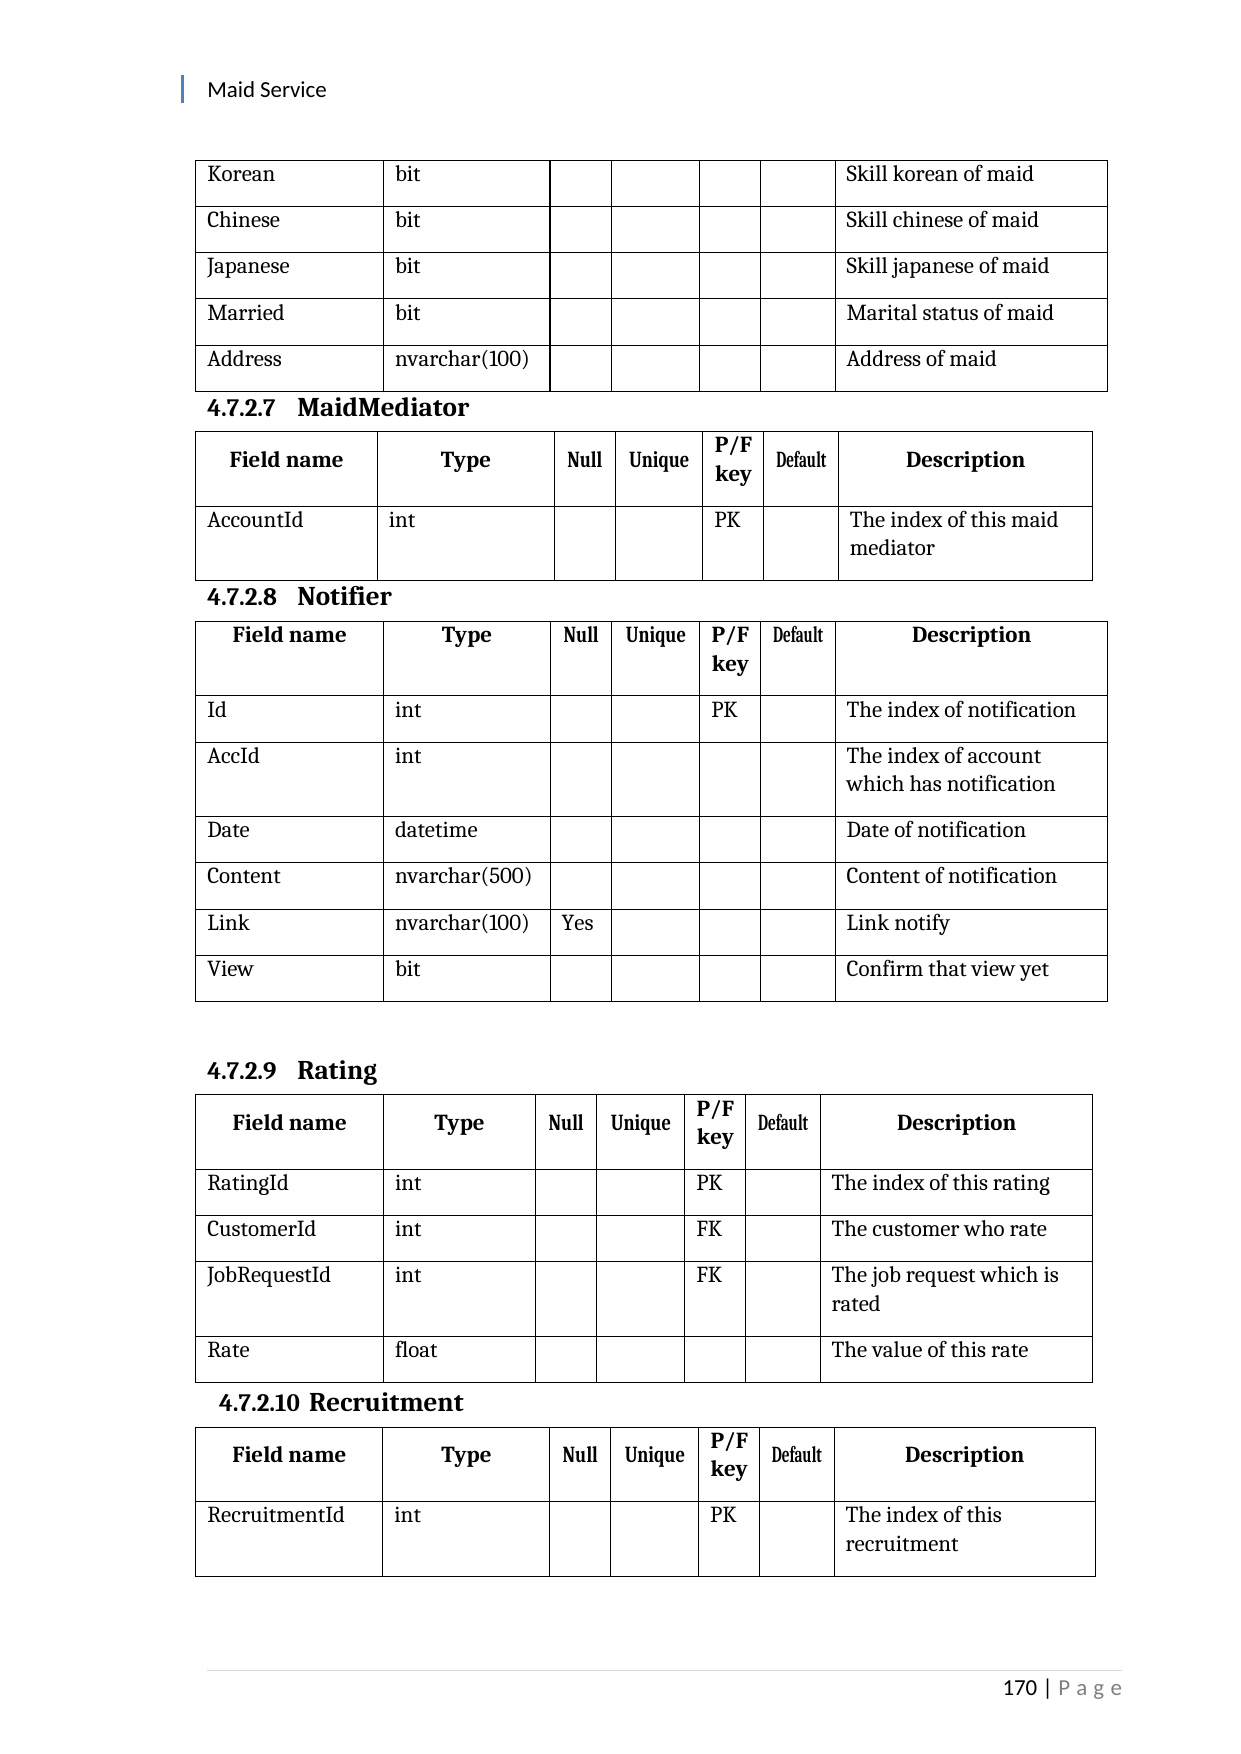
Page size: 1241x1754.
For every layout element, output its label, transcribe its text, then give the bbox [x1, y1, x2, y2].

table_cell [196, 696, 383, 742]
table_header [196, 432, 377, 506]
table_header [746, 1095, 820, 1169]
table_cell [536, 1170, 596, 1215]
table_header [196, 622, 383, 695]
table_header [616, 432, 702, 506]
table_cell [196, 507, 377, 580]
subtitle Recruitment [219, 1387, 1122, 1418]
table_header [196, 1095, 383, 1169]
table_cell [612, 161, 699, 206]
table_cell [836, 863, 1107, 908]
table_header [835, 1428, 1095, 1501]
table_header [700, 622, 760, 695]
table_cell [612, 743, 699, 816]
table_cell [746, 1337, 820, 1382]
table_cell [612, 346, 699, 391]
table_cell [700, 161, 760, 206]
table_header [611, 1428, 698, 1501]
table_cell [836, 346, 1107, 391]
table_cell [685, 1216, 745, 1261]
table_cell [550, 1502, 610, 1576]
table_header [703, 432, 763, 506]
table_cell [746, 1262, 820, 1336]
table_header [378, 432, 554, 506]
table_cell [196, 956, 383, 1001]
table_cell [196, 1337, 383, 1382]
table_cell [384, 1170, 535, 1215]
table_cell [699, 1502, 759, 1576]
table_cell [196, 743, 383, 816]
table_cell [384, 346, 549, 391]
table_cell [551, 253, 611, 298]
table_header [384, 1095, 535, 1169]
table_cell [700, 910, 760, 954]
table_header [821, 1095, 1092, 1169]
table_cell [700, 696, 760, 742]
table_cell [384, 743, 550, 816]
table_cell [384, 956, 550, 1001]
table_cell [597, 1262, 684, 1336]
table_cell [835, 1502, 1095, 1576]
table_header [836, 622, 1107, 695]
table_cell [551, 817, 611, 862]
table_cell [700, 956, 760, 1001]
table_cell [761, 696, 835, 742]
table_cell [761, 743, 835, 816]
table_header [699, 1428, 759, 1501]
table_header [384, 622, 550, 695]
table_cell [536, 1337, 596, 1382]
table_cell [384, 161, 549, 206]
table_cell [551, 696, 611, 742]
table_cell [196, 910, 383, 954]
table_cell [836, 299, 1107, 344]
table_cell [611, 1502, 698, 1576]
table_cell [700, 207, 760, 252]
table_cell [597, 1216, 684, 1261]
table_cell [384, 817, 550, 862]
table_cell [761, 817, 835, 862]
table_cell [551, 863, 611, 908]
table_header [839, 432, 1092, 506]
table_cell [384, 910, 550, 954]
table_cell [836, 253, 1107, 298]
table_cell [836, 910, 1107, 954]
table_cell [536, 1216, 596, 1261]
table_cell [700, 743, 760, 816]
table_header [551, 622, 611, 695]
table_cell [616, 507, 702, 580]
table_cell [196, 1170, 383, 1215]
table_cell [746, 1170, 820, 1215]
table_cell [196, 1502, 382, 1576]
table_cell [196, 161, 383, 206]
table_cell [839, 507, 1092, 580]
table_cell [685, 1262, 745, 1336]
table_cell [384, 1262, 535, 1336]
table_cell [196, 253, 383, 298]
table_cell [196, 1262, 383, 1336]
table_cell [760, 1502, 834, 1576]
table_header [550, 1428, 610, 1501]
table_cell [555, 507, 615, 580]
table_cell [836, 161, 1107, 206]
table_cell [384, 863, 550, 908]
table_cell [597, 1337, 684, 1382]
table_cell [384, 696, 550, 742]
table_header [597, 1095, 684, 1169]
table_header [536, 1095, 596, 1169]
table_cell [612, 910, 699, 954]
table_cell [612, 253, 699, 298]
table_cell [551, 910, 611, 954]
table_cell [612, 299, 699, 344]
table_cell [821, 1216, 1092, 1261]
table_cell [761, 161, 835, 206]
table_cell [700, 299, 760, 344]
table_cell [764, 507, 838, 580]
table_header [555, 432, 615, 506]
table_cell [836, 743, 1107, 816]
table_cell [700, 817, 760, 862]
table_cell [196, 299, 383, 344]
subtitle MaidMediator [207, 392, 1122, 423]
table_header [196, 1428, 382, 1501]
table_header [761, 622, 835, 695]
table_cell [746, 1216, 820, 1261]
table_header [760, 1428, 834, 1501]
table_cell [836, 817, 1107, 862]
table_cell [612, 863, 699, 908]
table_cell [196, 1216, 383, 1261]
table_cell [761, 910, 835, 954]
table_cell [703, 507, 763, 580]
subtitle Notifier [207, 581, 1122, 612]
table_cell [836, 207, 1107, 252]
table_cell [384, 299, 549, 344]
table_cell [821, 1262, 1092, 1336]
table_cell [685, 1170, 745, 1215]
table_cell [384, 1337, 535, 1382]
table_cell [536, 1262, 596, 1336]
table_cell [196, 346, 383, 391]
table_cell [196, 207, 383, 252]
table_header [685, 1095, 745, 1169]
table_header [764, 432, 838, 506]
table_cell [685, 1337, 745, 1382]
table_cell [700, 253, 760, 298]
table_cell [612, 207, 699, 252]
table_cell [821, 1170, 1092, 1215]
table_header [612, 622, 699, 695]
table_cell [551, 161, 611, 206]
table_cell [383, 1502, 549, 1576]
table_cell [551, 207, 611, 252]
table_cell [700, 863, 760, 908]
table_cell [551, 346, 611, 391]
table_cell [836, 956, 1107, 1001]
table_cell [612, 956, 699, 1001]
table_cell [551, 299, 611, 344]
subtitle Rating [207, 1055, 1122, 1086]
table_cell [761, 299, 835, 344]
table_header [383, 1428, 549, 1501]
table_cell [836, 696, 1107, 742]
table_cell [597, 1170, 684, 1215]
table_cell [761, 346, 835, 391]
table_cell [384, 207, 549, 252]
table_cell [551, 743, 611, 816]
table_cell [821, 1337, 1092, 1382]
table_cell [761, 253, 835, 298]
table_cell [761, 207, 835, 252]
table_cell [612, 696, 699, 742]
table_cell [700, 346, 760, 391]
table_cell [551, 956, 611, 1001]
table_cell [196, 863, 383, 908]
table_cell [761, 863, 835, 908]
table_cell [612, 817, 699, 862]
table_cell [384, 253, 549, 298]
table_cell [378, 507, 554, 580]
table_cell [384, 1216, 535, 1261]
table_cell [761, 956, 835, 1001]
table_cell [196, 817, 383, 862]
